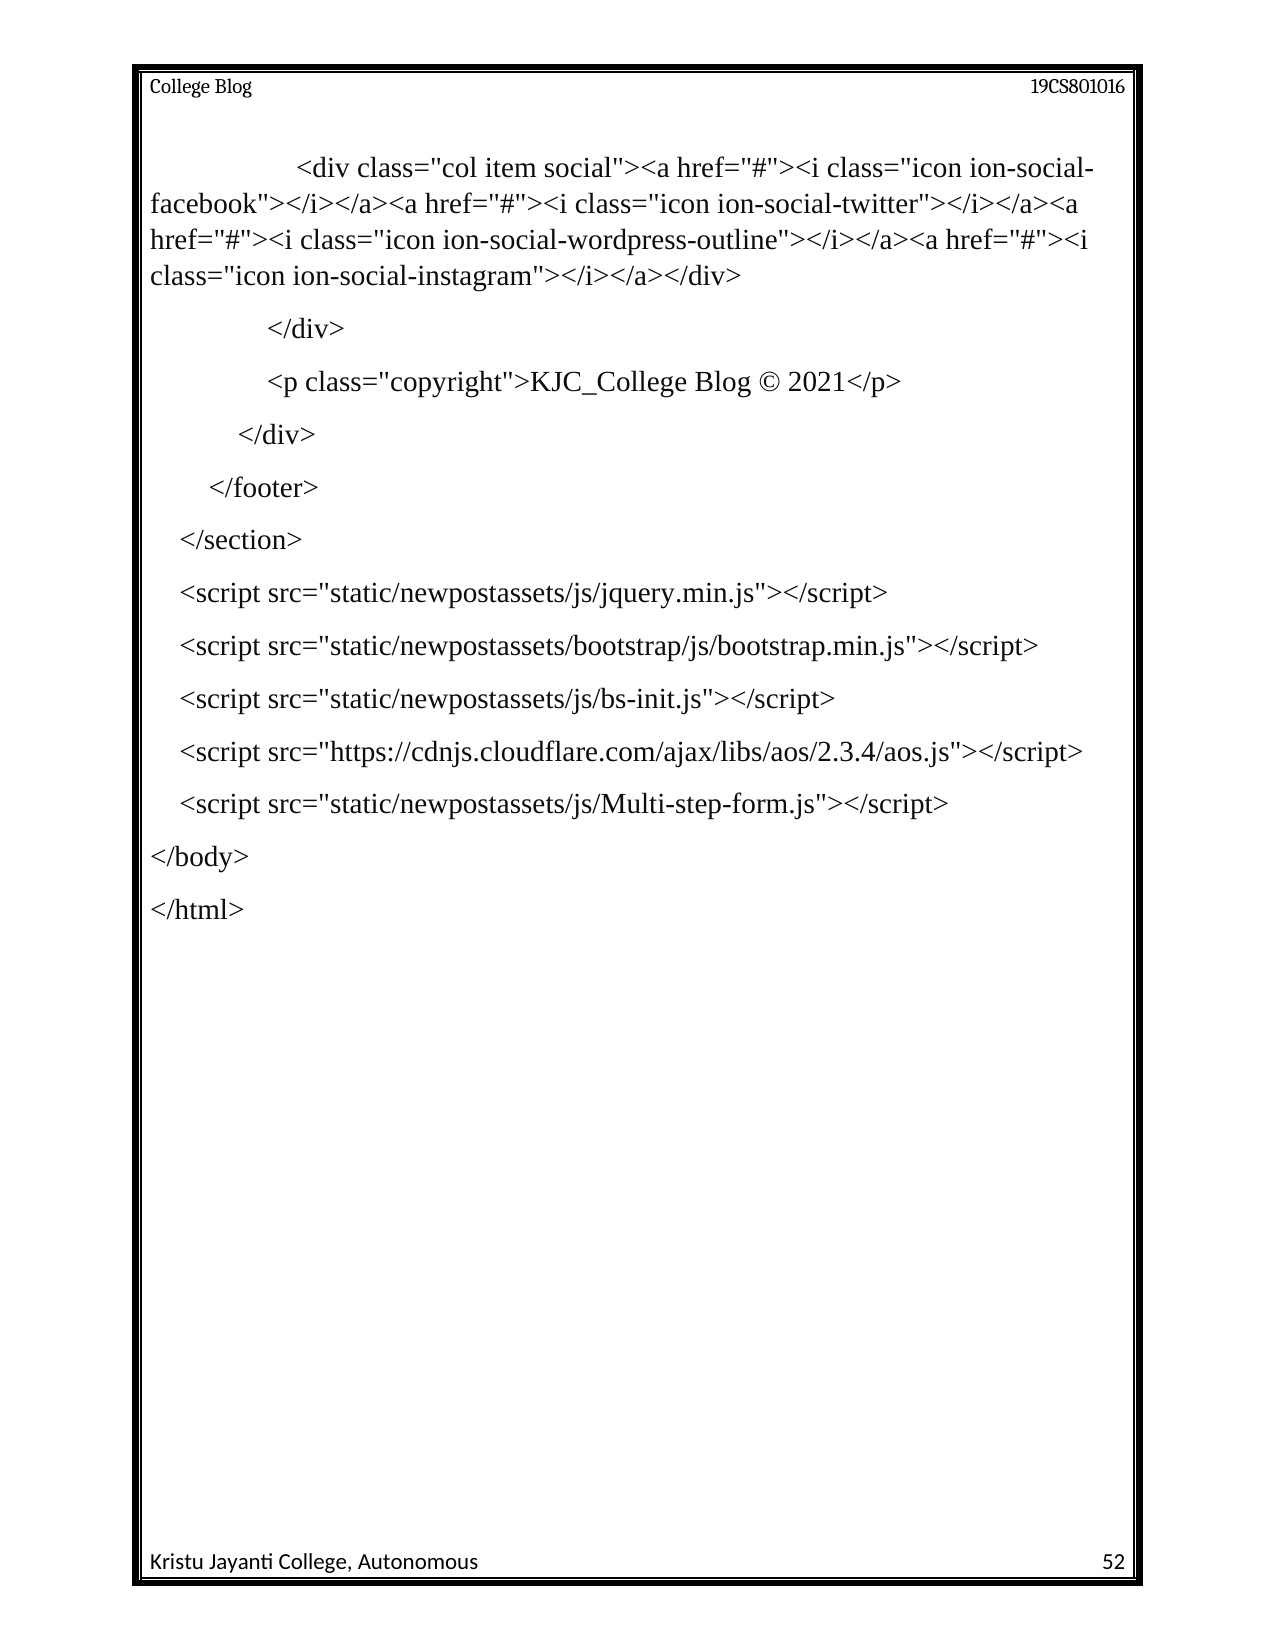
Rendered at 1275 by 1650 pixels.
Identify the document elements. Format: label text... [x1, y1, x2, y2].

text <script src="static/newpostassets/bootstrap/js/bootstrap.min.js"></script> [150, 628, 1125, 662]
text <script src="static/newpostassets/js/jquery.min.js"></script> [150, 575, 1125, 609]
text </footer> [150, 470, 1125, 503]
text </body> [150, 839, 1125, 873]
text </html> [150, 892, 1125, 926]
text <script src="static/newpostassets/js/Multi-step-form.js"></script> [150, 787, 1125, 820]
text <p class="copyright">KJC_College Blog © 2021</p> [150, 364, 1125, 398]
text <script src="static/newpostassets/js/bs-init.js"></script> [150, 681, 1125, 714]
text <div class="col item social"><a href="#"><i class="icon ion-social-facebook"></i></a><a href="#"><i class="icon ion-social-twitter"></i></a><a href="#"><i class="icon ion-social-wordpress-outline"></i></a><a href="#"><i class="icon ion-social-instagram"></i></a></div> [150, 150, 1125, 292]
text </section> [150, 522, 1125, 556]
text </div> [150, 417, 1125, 450]
text </div> [150, 311, 1125, 345]
text <script src="https://cdnjs.cloudflare.com/ajax/libs/aos/2.3.4/aos.js"></script> [150, 734, 1125, 767]
